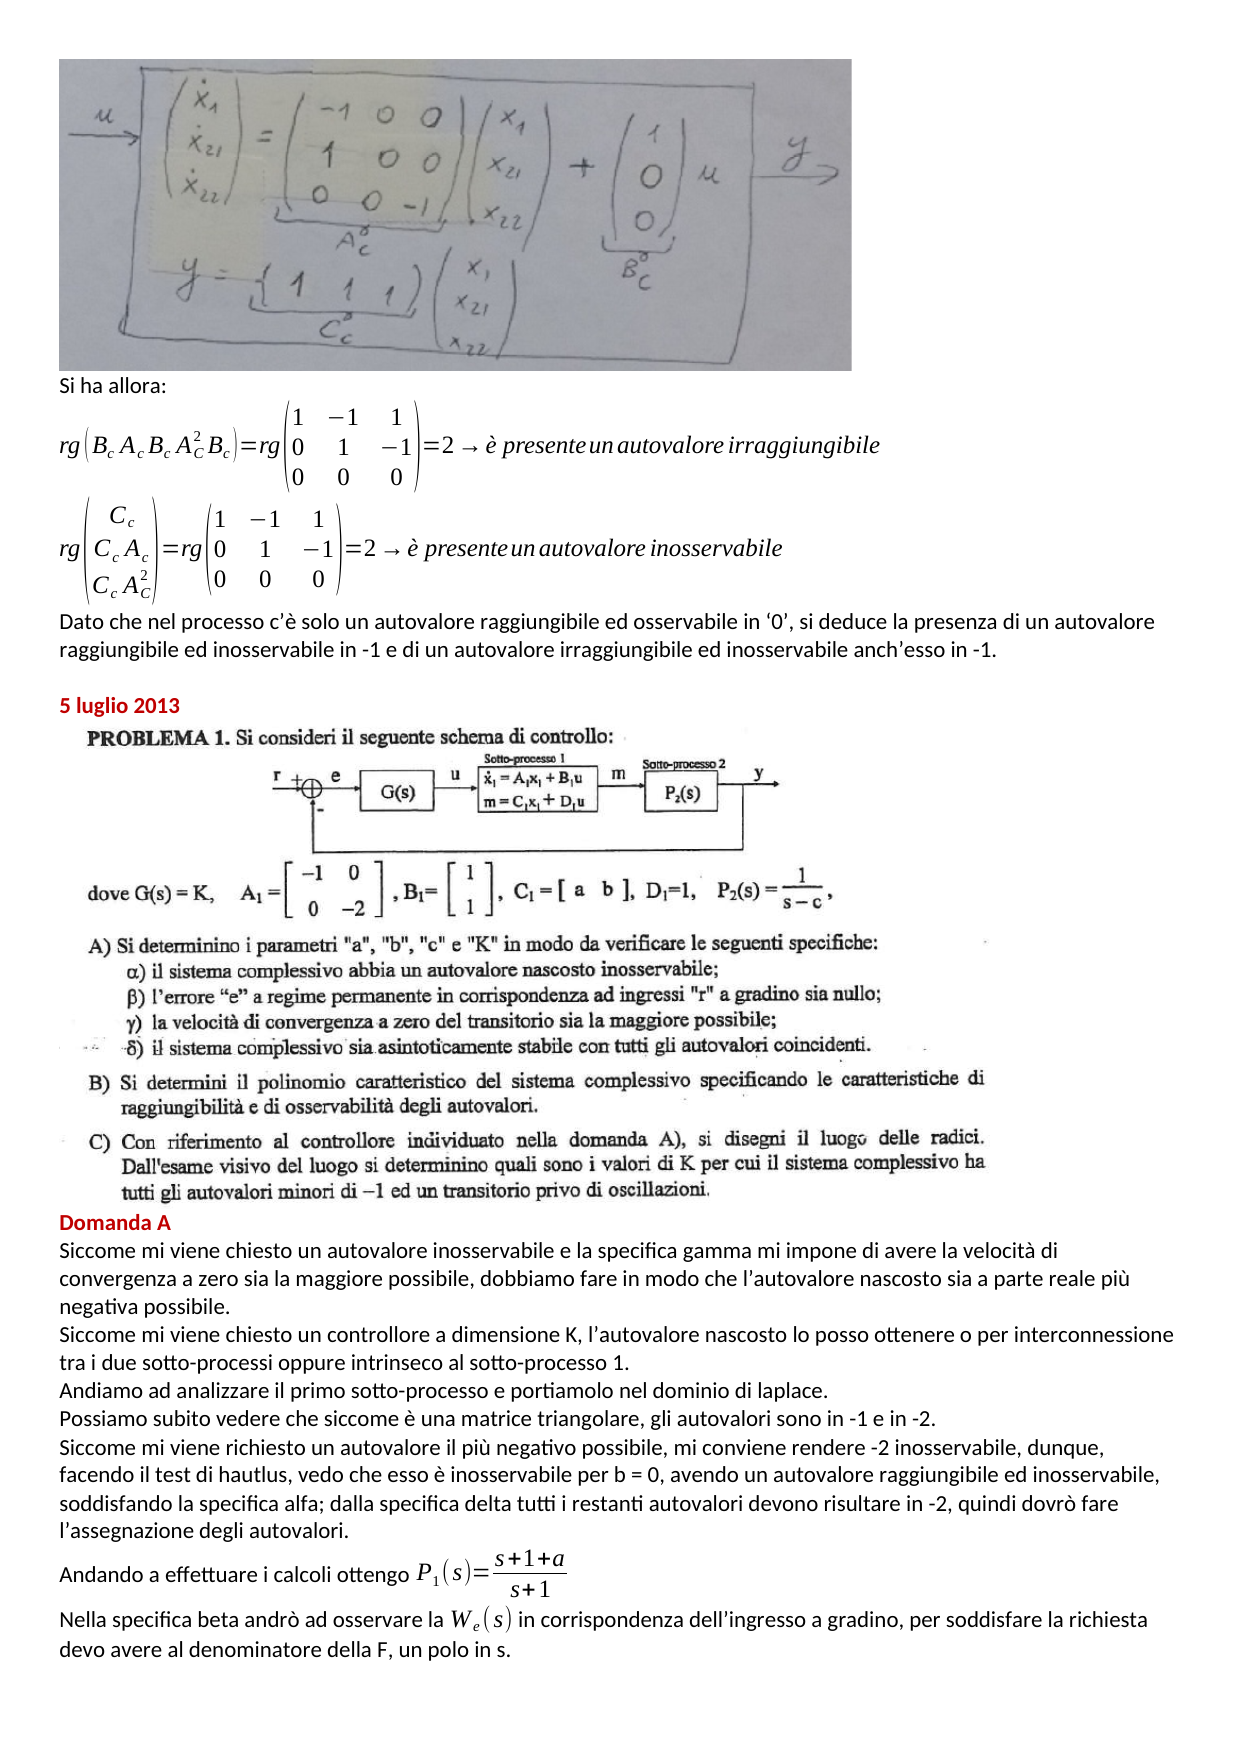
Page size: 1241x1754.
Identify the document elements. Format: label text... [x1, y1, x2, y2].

text Domanda A [59, 1208, 1181, 1236]
text Andando a effettuare i calcoli ottengo [59, 1545, 1181, 1604]
text Dato che nel processo c’è solo un autovalore raggiungibile ed osservabile in ‘0’, si deduce la presenza di un autovalore raggiungibile ed inosservabile in -1 e di un autovalore irraggiungibile ed inosservabile anch’esso in -1. [59, 607, 1181, 663]
picture [59, 59, 852, 371]
picture [59, 719, 990, 1209]
text 5 luglio 2013 [59, 691, 1181, 719]
text Siccome mi viene chiesto un controllore a dimensione K, l’autovalore nascosto lo posso ottenere o per interconnessione tra i due sotto-processi oppure intrinseco al sotto-processo 1. [59, 1321, 1181, 1377]
text Siccome mi viene richiesto un autovalore il più negativo possibile, mi conviene rendere -2 inosservabile, dunque, facendo il test di hautlus, vedo che esso è inosservabile per b = 0, avendo un autovalore raggiungibile ed inosservabile, soddisfando la specifica alfa; dalla specifica delta tutti i restanti autovalori devono risultare in -2, quindi dovrò fare l’assegnazione degli autovalori. [59, 1433, 1181, 1545]
text Si ha allora: [59, 371, 1181, 399]
text Andiamo ad analizzare il primo sotto-processo e portiamolo nel dominio di laplace. [59, 1377, 1181, 1404]
text Siccome mi viene chiesto un autovalore inosservabile e la specifica gamma mi impone di avere la velocità di convergenza a zero sia la maggiore possibile, dobbiamo fare in modo che l’autovalore nascosto sia a parte reale più negativa possibile. [59, 1236, 1181, 1321]
text Possiamo subito vedere che siccome è una matrice triangolare, gli autovalori sono in -1 e in -2. [59, 1404, 1181, 1433]
text Nella specifica beta andrò ad osservare la in corrispondenza dell’ingresso a gradino, per soddisfare la richiesta devo avere al denominatore della F, un polo in s. [59, 1604, 1181, 1664]
